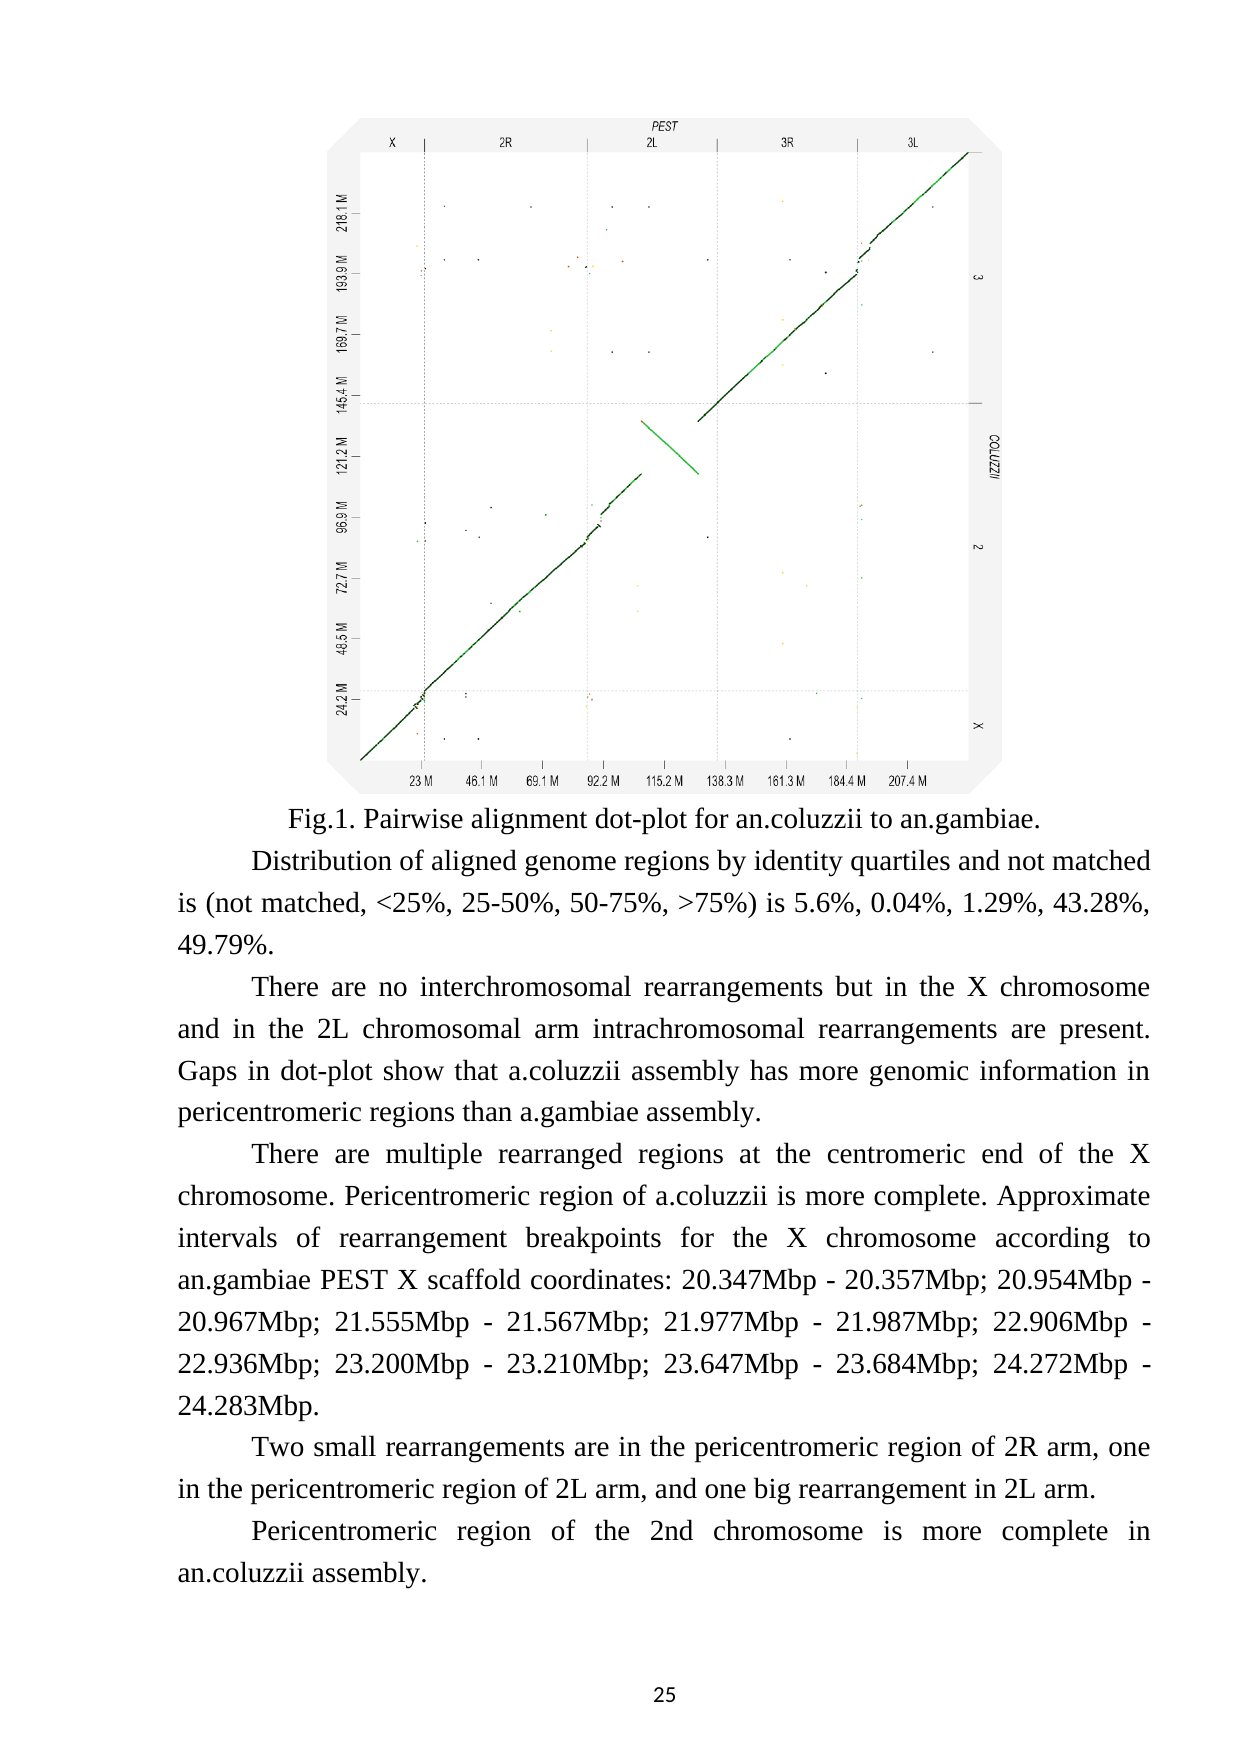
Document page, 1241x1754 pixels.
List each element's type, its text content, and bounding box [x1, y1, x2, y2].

text Pericentromeric region of the 2nd chromosome is more complete in an.coluzzii assembly. [177, 1513, 1152, 1589]
text Pairwise alignment dot-plot for an.coluzzii to an.gambiae. [177, 801, 1152, 835]
text There are multiple rearranged regions at the centromeric end of the X chromosome. Pericentromeric region of a.coluzzii is more complete. Approximate intervals of rearrangement breakpoints for the X chromosome according to an.gambiae PEST X scaffold coordinates: 20.347Mbp - 20.357Mbp; 20.954Mbp - 20.967Mbp; 21.555Mbp - 21.567Mbp; 21.977Mbp - 21.987Mbp; 22.906Mbp - 22.936Mbp; 23.200Mbp - 23.210Mbp; 23.647Mbp - 23.684Mbp; 24.272Mbp - 24.283Mbp. [177, 1136, 1152, 1421]
text There are no interchromosomal rearrangements but in the X chromosome and in the 2L chromosomal arm intrachromosomal rearrangements are present. Gaps in dot-plot show that a.coluzzii assembly has more genomic information in pericentromeric regions than a.gambiae assembly. [177, 969, 1152, 1128]
text Two small rearrangements are in the pericentromeric region of 2R arm, one in the pericentromeric region of 2L arm, and one big rearrangement in 2L arm. [177, 1429, 1152, 1505]
picture [326, 118, 1002, 794]
text Distribution of aligned genome regions by identity quartiles and not matched is (not matched, <25%, 25-50%, 50-75%, >75%) is 5.6%, 0.04%, 1.29%, 43.28%, 49.79%. [177, 843, 1152, 961]
